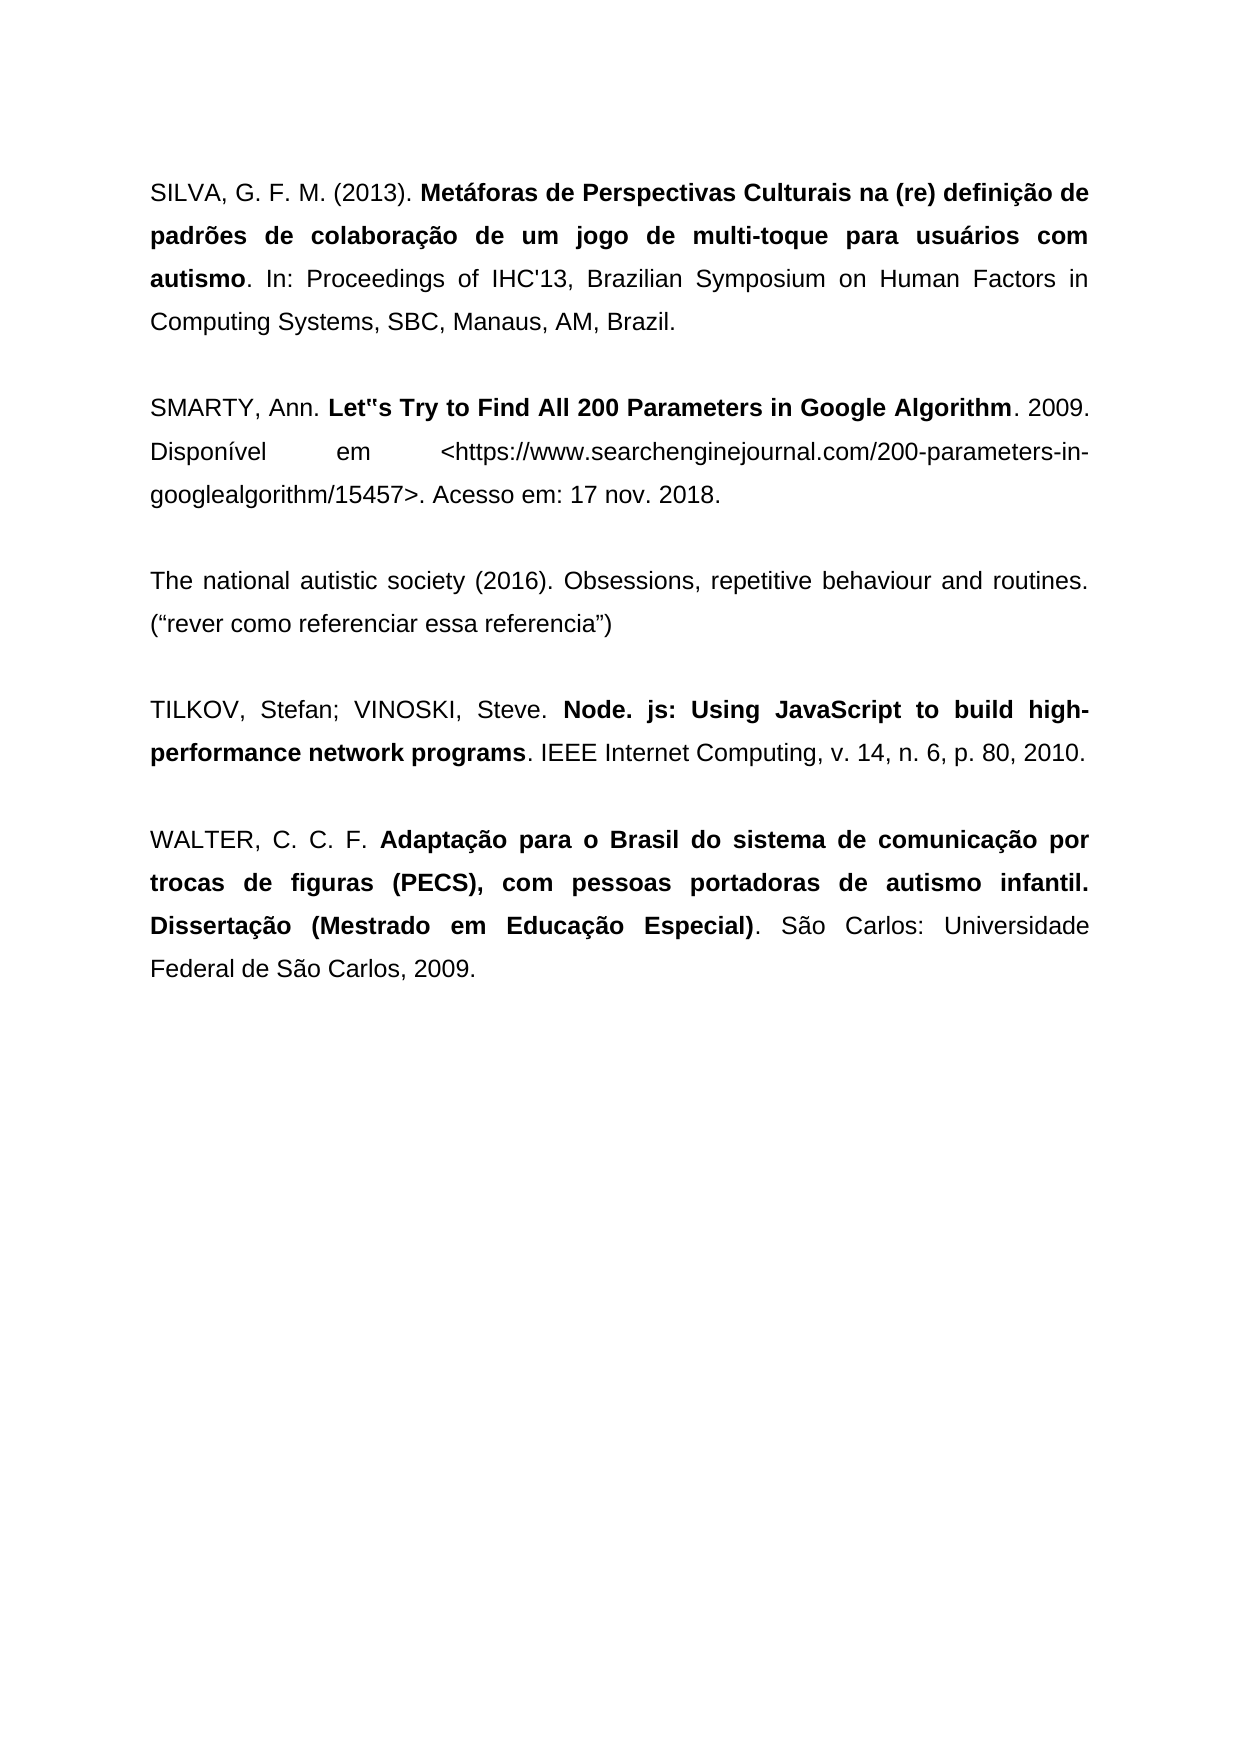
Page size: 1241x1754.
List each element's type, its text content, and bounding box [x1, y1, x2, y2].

text TILKOV, Stefan; VINOSKI, Steve. Node. js: Using JavaScript to build high-performance network programs. IEEE Internet Computing, v. 14, n. 6, p. 80, 2010. [150, 695, 1090, 767]
text SILVA, G. F. M. (2013). Metáforas de Perspectivas Culturais na (re) definição de padrões de colaboração de um jogo de multi-toque para usuários com autismo. In: Proceedings of IHC'13, Brazilian Symposium on Human Factors in Computing Systems, SBC, Manaus, AM, Brazil. [150, 178, 1090, 336]
text SMARTY, Ann. Let‟s Try to Find All 200 Parameters in Google Algorithm. 2009. Disponível em <https://www.searchenginejournal.com/200-parameters-in-googlealgorithm/15457>. Acesso em: 17 nov. 2018. [150, 393, 1090, 508]
text The national autistic society (2016). Obsessions, repetitive behaviour and routines. (“rever como referenciar essa referencia”) [150, 566, 1090, 638]
text WALTER, C. C. F. Adaptação para o Brasil do sistema de comunicação por trocas de figuras (PECS), com pessoas portadoras de autismo infantil. Dissertação (Mestrado em Educação Especial). São Carlos: Universidade Federal de São Carlos, 2009. [150, 824, 1090, 983]
